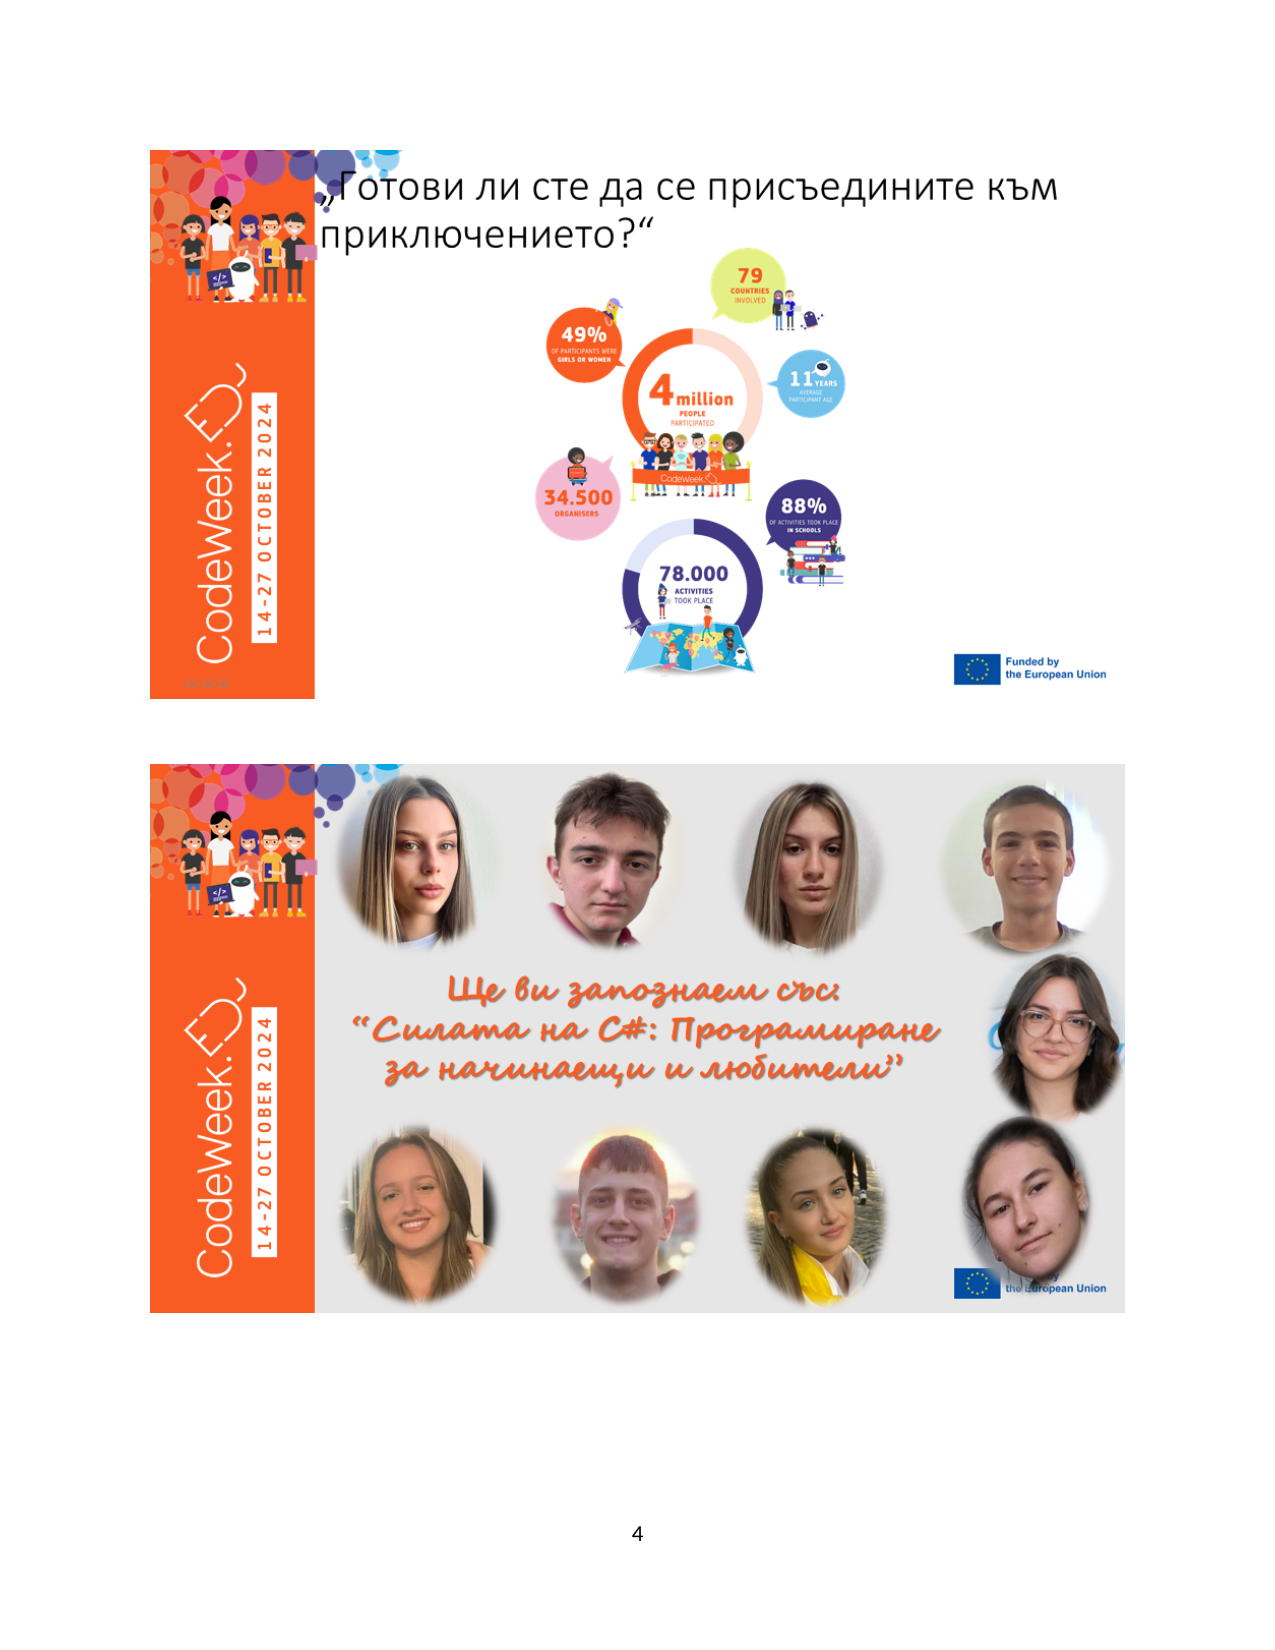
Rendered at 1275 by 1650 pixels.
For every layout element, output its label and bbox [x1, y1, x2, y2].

picture [150, 150, 1125, 699]
picture [150, 764, 1125, 1313]
